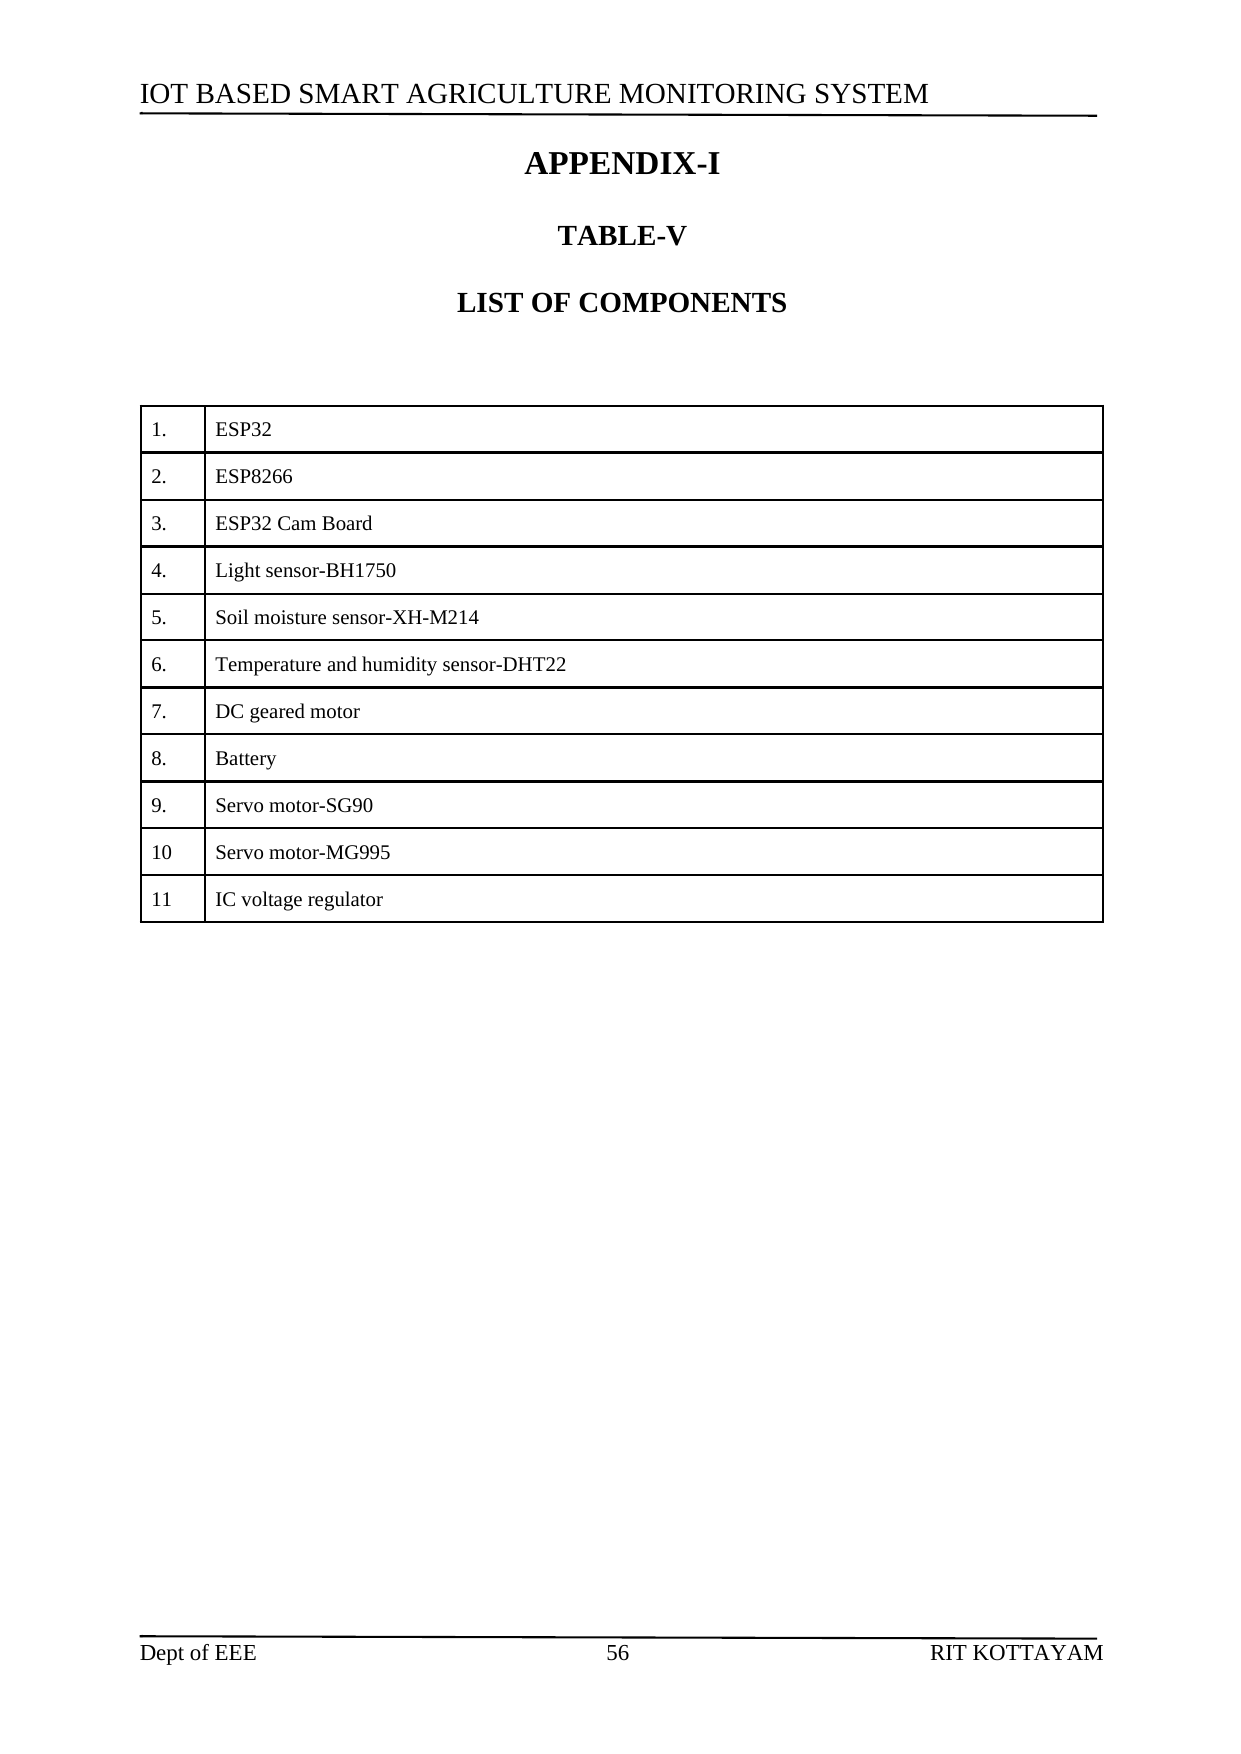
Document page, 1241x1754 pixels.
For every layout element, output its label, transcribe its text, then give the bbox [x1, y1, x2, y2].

table_cell DC geared motor [206, 689, 1102, 733]
table_cell 2. [142, 454, 204, 498]
table_cell ESP8266 [206, 454, 1102, 498]
table_cell 5. [142, 595, 204, 639]
table_cell 11 [142, 876, 204, 921]
table_cell Servo motor-MG995 [206, 829, 1102, 874]
table_cell Soil moisture sensor-XH-M214 [206, 595, 1102, 639]
table_header ESP32 [206, 407, 1102, 451]
text APPENDIX-I [139, 144, 1105, 182]
text TABLE-V [139, 218, 1105, 251]
table_cell ESP32 Cam Board [206, 501, 1102, 545]
table_cell IC voltage regulator [206, 876, 1102, 921]
table_cell Temperature and humidity sensor-DHT22 [206, 641, 1102, 686]
table_cell Servo motor-SG90 [206, 783, 1102, 827]
text LIST OF COMPONENTS [139, 285, 1105, 318]
table_header 1. [142, 407, 204, 451]
table_cell 10 [142, 829, 204, 874]
table_cell 4. [142, 548, 204, 592]
table_cell Light sensor-BH1750 [206, 548, 1102, 592]
table_cell 7. [142, 689, 204, 733]
table_cell 3. [142, 501, 204, 545]
table_cell 6. [142, 641, 204, 686]
table_cell 8. [142, 735, 204, 780]
table_cell 9. [142, 783, 204, 827]
table_cell Battery [206, 735, 1102, 780]
